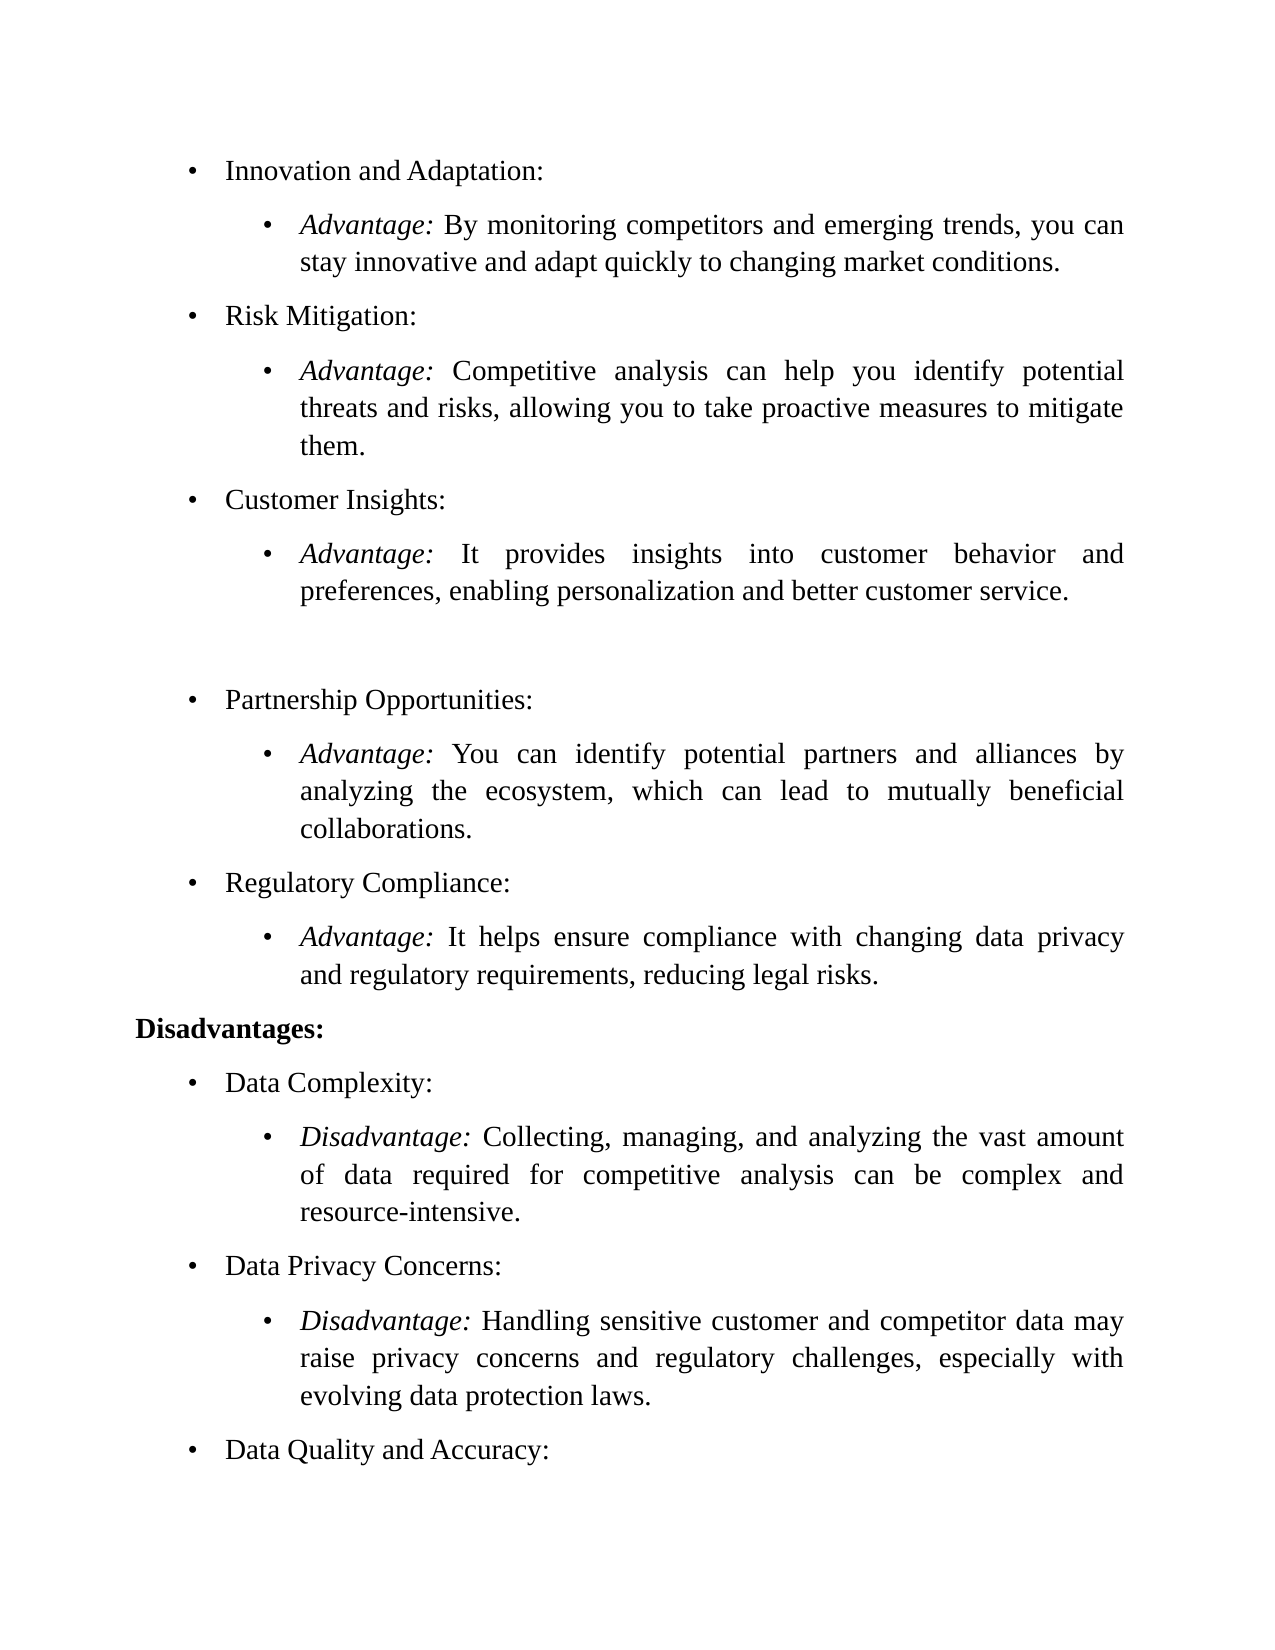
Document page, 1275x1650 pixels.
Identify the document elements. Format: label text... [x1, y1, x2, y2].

list Data Complexity: [187, 1062, 1125, 1100]
list Advantage: By monitoring competitors and emerging trends, you can stay innovative and adapt quickly to changing market conditions. [262, 204, 1125, 279]
list Innovation and Adaptation: [187, 150, 1125, 187]
list Regulatory Compliance: [187, 862, 1125, 900]
list Risk Mitigation: [187, 296, 1125, 333]
list Data Privacy Concerns: [187, 1246, 1125, 1283]
list Advantage: It helps ensure compliance with changing data privacy and regulatory requirements, reducing legal risks. [262, 917, 1125, 992]
list Advantage: Competitive analysis can help you identify potential threats and risks, allowing you to take proactive measures to mitigate them. [262, 350, 1125, 462]
list Advantage: It provides insights into customer behavior and preferences, enabling personalization and better customer service. [262, 533, 1125, 608]
list Partnership Opportunities: [187, 679, 1125, 717]
text Disadvantages: [135, 1008, 1125, 1046]
list Advantage: You can identify potential partners and alliances by analyzing the ecosystem, which can lead to mutually beneficial collaborations. [262, 733, 1125, 846]
list Customer Insights: [187, 479, 1125, 517]
list Disadvantage: Collecting, managing, and analyzing the vast amount of data required for competitive analysis can be complex and resource-intensive. [262, 1117, 1125, 1229]
list Data Quality and Accuracy: [187, 1429, 1125, 1467]
list Disadvantage: Handling sensitive customer and competitor data may raise privacy concerns and regulatory challenges, especially with evolving data protection laws. [262, 1300, 1125, 1412]
